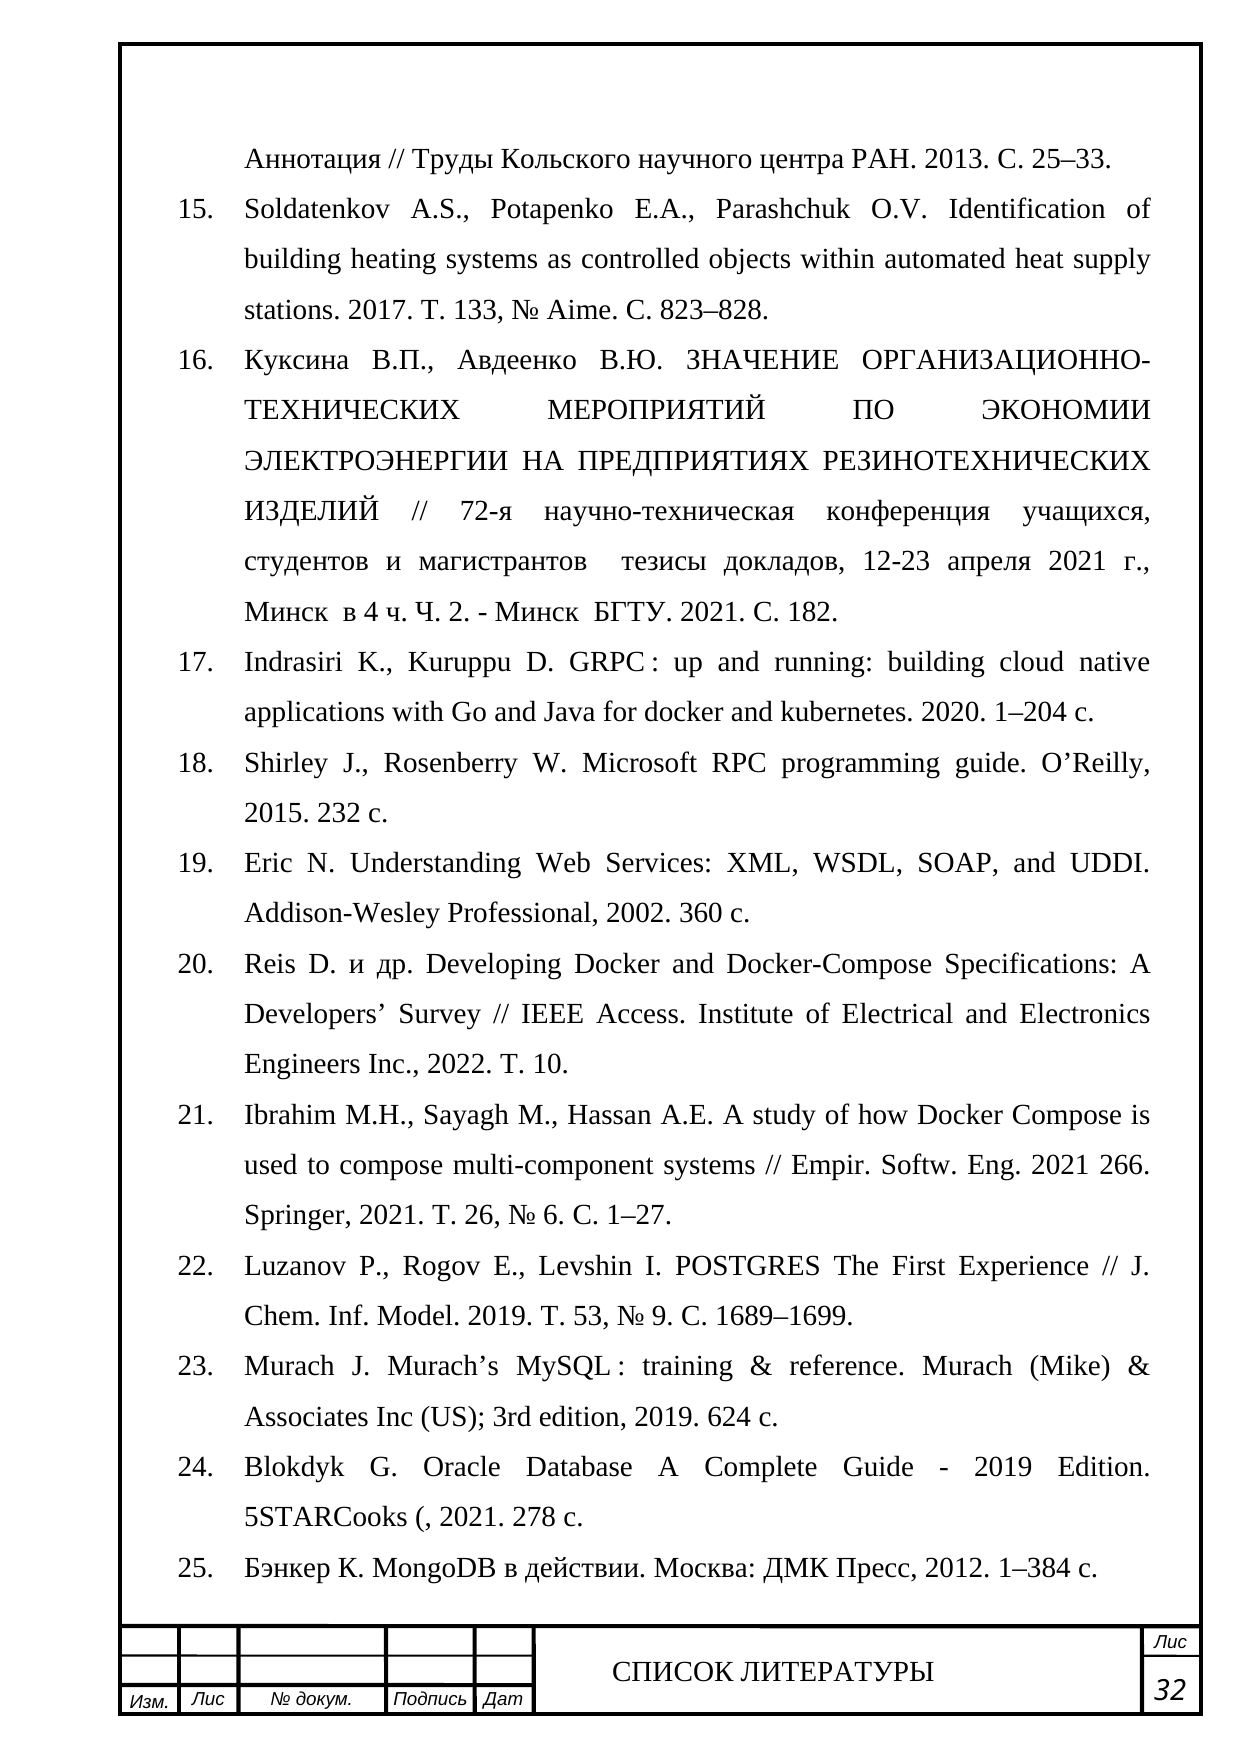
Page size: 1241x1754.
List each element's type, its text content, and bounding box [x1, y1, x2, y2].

text 17. Indrasiri K., Kuruppu D. GRPC : up and running: building cloud native applications with Go and Java for docker and kubernetes. 2020. 1–204 с. [177, 644, 1152, 728]
text 20. Reis D. и др. Developing Docker and Docker-Compose Specifications: A Developers’ Survey // IEEE Access. Institute of Electrical and Electronics Engineers Inc., 2022. Т. 10. [177, 946, 1152, 1080]
text 15. Soldatenkov A.S., Potapenko E.A., Parashchuk O.V. Identification of building heating systems as controlled objects within automated heat supply stations. 2017. Т. 133, № Aime. С. 823–828. [177, 191, 1152, 325]
text 16. Куксина В.П., Авдеенко В.Ю. ЗНАЧЕНИЕ ОРГАНИЗАЦИОННО-ТЕХНИЧЕСКИХ МЕРОПРИЯТИЙ ПО ЭКОНОМИИ ЭЛЕКТРОЭНЕРГИИ НА ПРЕДПРИЯТИЯХ РЕЗИНОТЕХНИЧЕСКИХ ИЗДЕЛИЙ // 72-я научно-техническая конференция учащихся, студентов и магистрантов тезисы докладов, 12-23 апреля 2021 г., Минск в 4 ч. Ч. 2. - Минск БГТУ. 2021. С. 182. [177, 342, 1152, 627]
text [177, 141, 1152, 174]
text 23. Murach J. Murach’s MySQL : training & reference. Murach (Mike) & Associates Inc (US); 3rd edition, 2019. 624 с. [177, 1348, 1152, 1432]
text 24. Blokdyk G. Oracle Database A Complete Guide - 2019 Edition. 5STARCooks (, 2021. 278 с. [177, 1449, 1152, 1533]
text 18. Shirley J., Rosenberry W. Microsoft RPC programming guide. O’Reilly, 2015. 232 с. [177, 745, 1152, 828]
text 19. Eric N. Understanding Web Services: XML, WSDL, SOAP, and UDDI. Addison-Wesley Professional, 2002. 360 с. [177, 845, 1152, 929]
text 25. Бэнкер К. MongoDB в действии. Москва: ДМК Пресс, 2012. 1–384 с. [177, 1550, 1152, 1583]
text 22. Luzanov P., Rogov E., Levshin I. POSTGRES The First Experience // J. Chem. Inf. Model. 2019. Т. 53, № 9. С. 1689–1699. [177, 1248, 1152, 1332]
text 21. Ibrahim M.H., Sayagh M., Hassan A.E. A study of how Docker Compose is used to compose multi-component systems // Empir. Softw. Eng. 2021 266. Springer, 2021. Т. 26, № 6. С. 1–27. [177, 1097, 1152, 1231]
